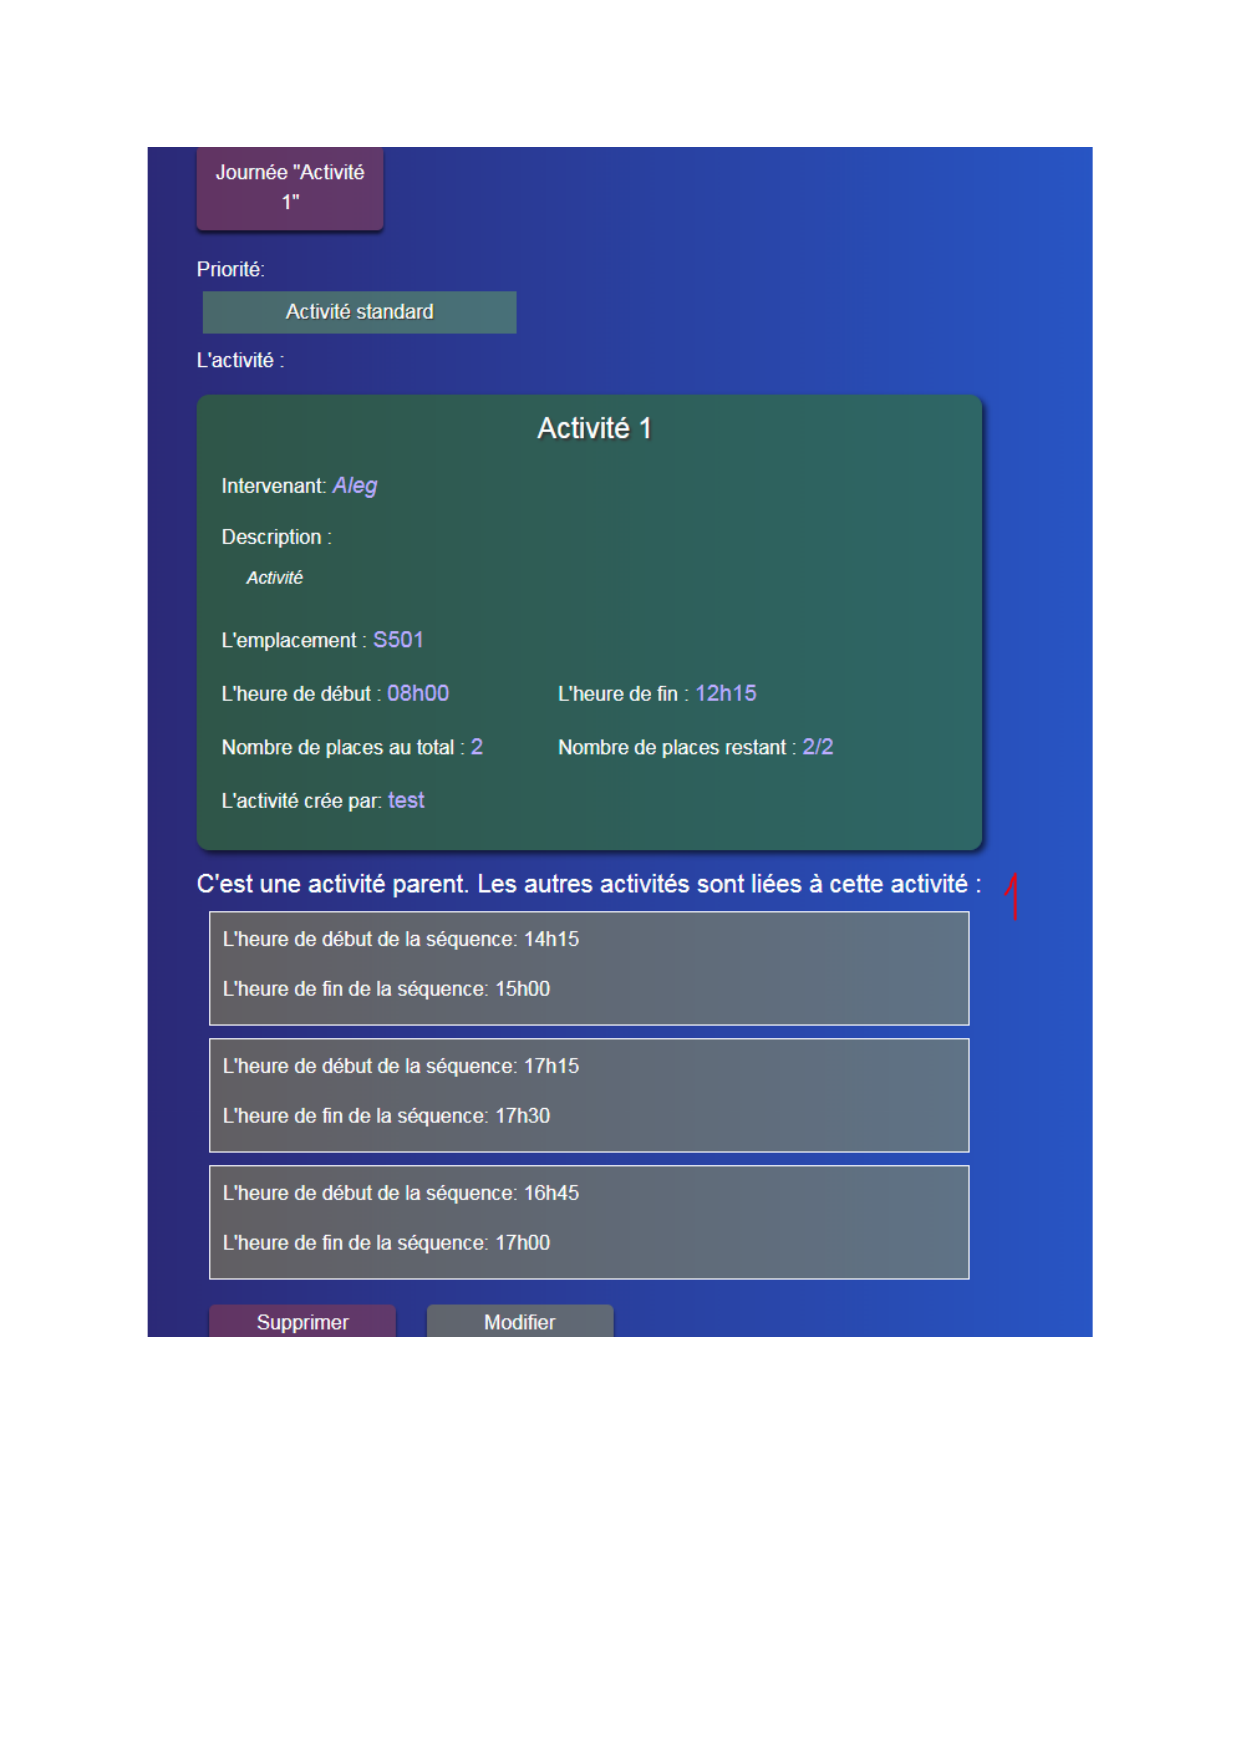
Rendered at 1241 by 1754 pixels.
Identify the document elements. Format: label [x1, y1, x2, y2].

picture [147, 147, 1093, 1337]
